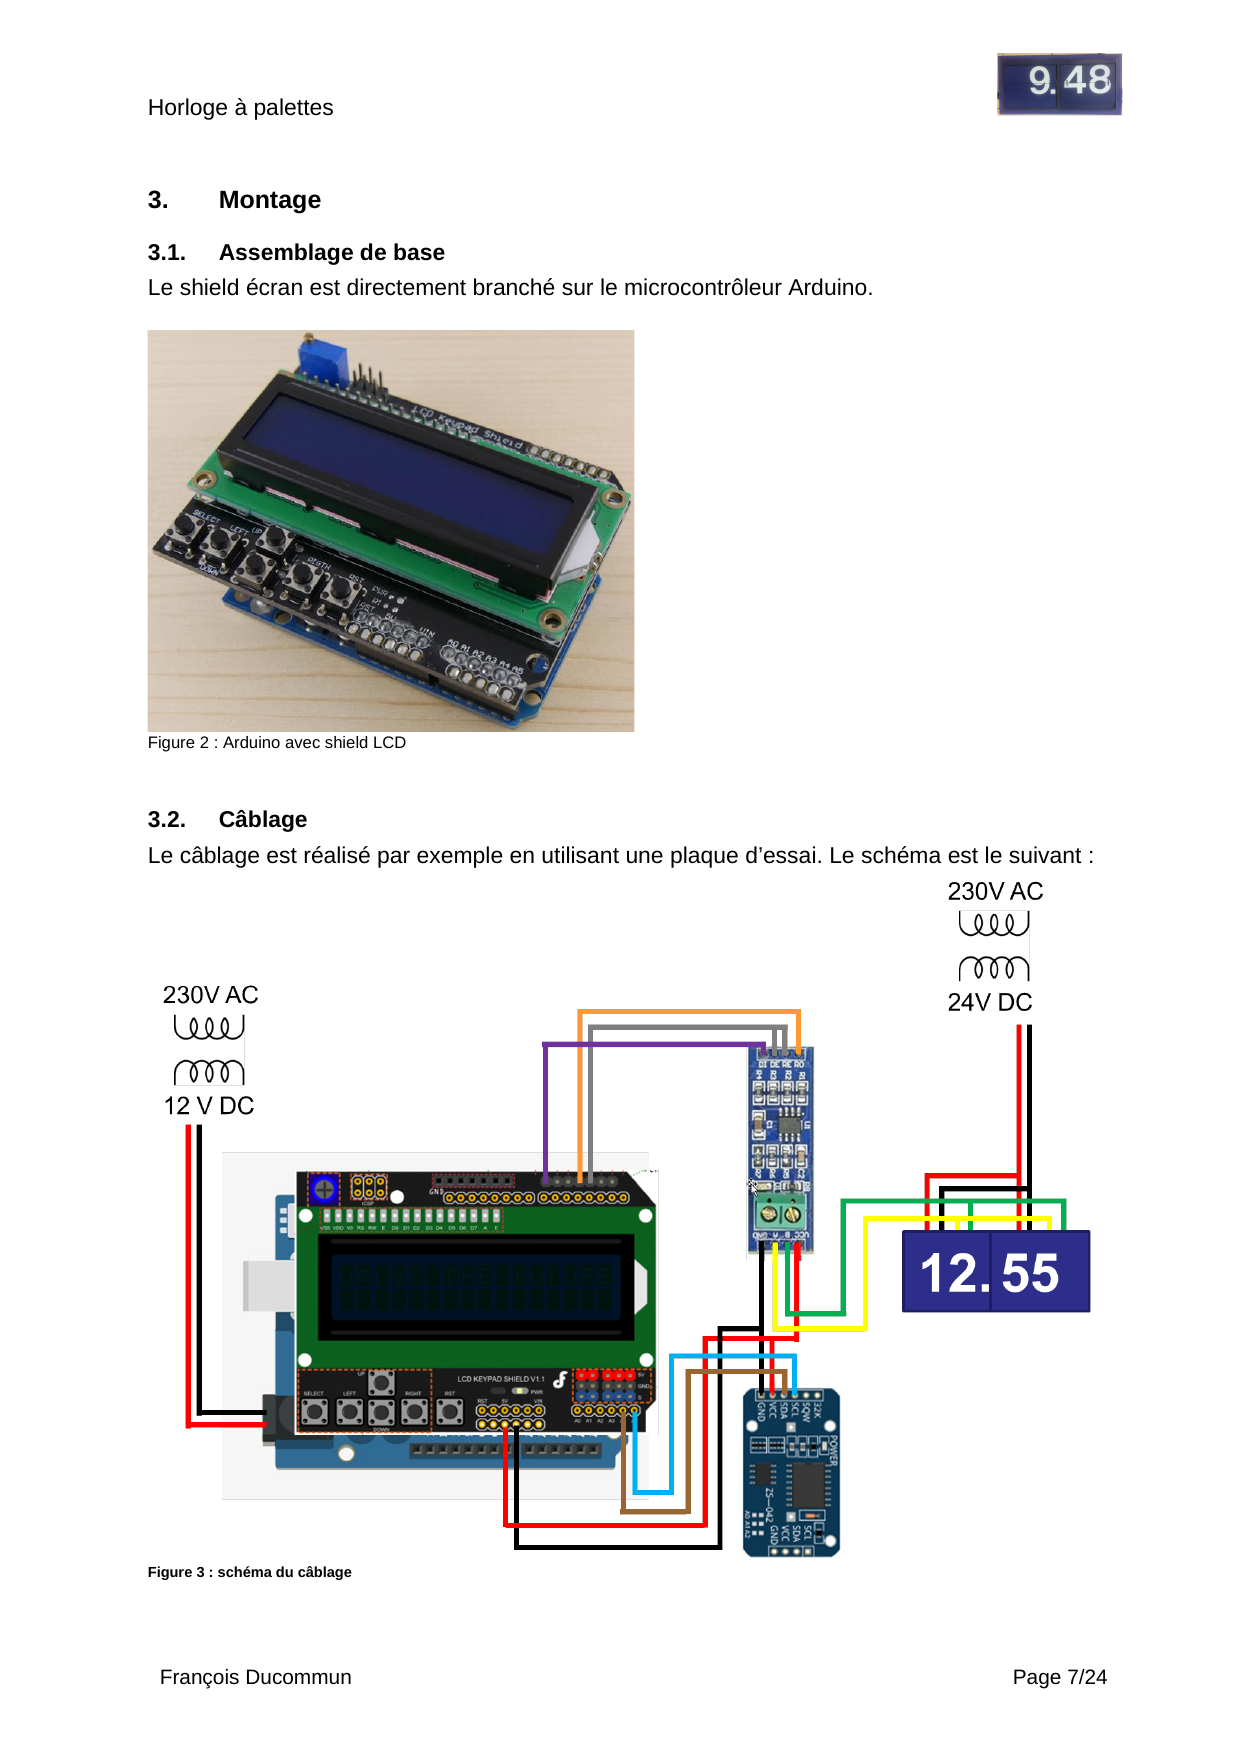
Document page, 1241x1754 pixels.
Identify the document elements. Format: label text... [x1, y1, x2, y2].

subtitle Montage [148, 185, 1122, 214]
picture [147, 868, 1092, 1562]
picture [997, 53, 1123, 116]
subtitle Câblage [148, 806, 1122, 833]
text Le câblage est réalisé par exemple en utilisant une plaque d’essai. Le schéma est le suivant : [148, 839, 1122, 868]
text Figure 3 : schéma du câblage [148, 1561, 1122, 1582]
text Le shield écran est directement branché sur le microcontrôleur Arduino. [148, 272, 1122, 301]
picture [147, 330, 635, 732]
subtitle Assemblage de base [148, 239, 1122, 265]
text Figure 2 : Arduino avec shield LCD [148, 731, 1122, 752]
